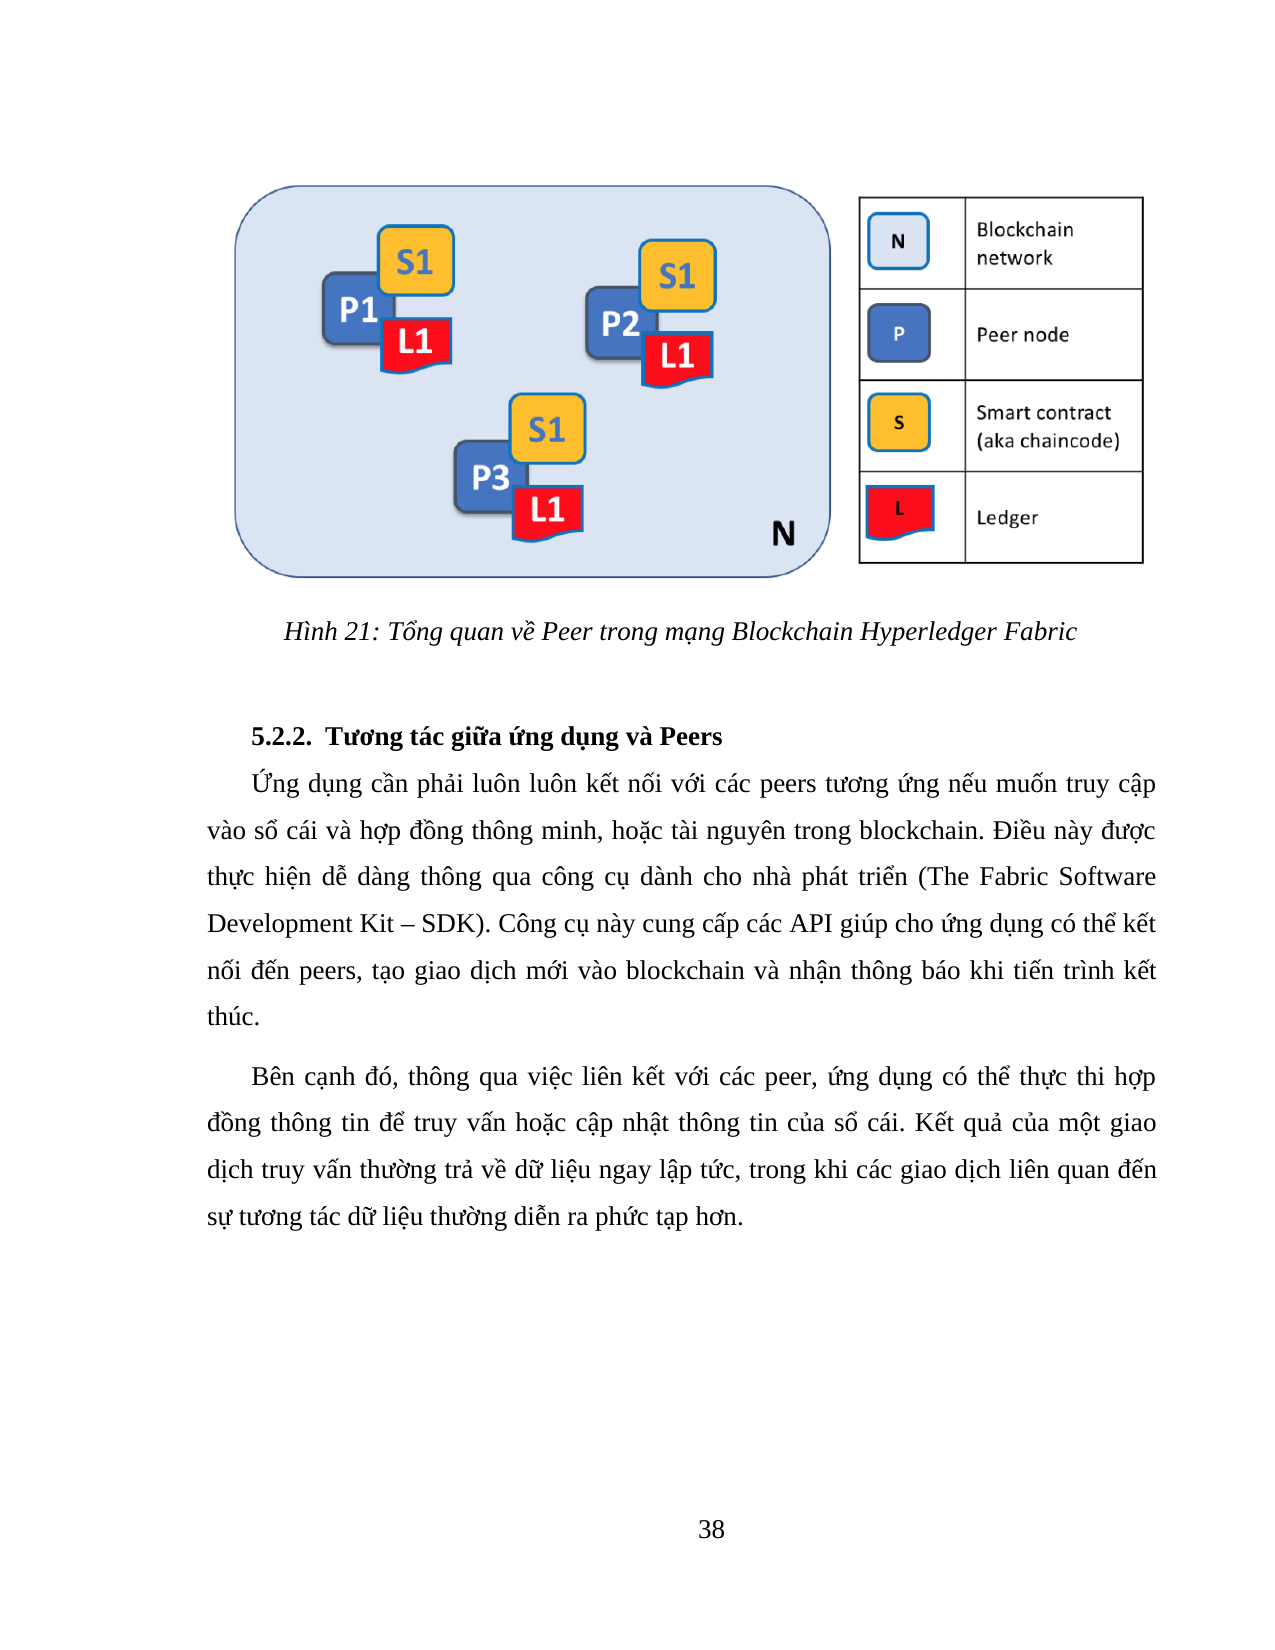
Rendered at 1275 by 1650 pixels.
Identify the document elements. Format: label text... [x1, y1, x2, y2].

text Ứng dụng cần phải luôn luôn kết nối với các peers tương ứng nếu muốn truy cập vào sổ cái và hợp đồng thông minh, hoặc tài nguyên trong blockchain. Điều này được thực hiện dễ dàng thông qua công cụ dành cho nhà phát triển (The Fabric Software Development Kit – SDK). Công cụ này cung cấp các API giúp cho ứng dụng có thể kết nối đến peers, tạo giao dịch mới vào blockchain và nhận thông báo khi tiến trình kết thúc. [207, 767, 1157, 1032]
text Bên cạnh đó, thông qua việc liên kết với các peer, ứng dụng có thể thực thi hợp đồng thông tin để truy vấn hoặc cập nhật thông tin của sổ cái. Kết quả của một giao dịch truy vấn thường trả về dữ liệu ngay lập tức, trong khi các giao dịch liên quan đến sự tương tác dữ liệu thường diễn ra phức tạp hơn. [207, 1059, 1157, 1231]
picture [206, 177, 1157, 587]
text Hình 21: Tổng quan về Peer trong mạng Blockchain Hyperledger Fabric [207, 614, 1157, 646]
list Tương tác giữa ứng dụng và Peers [251, 720, 1157, 752]
